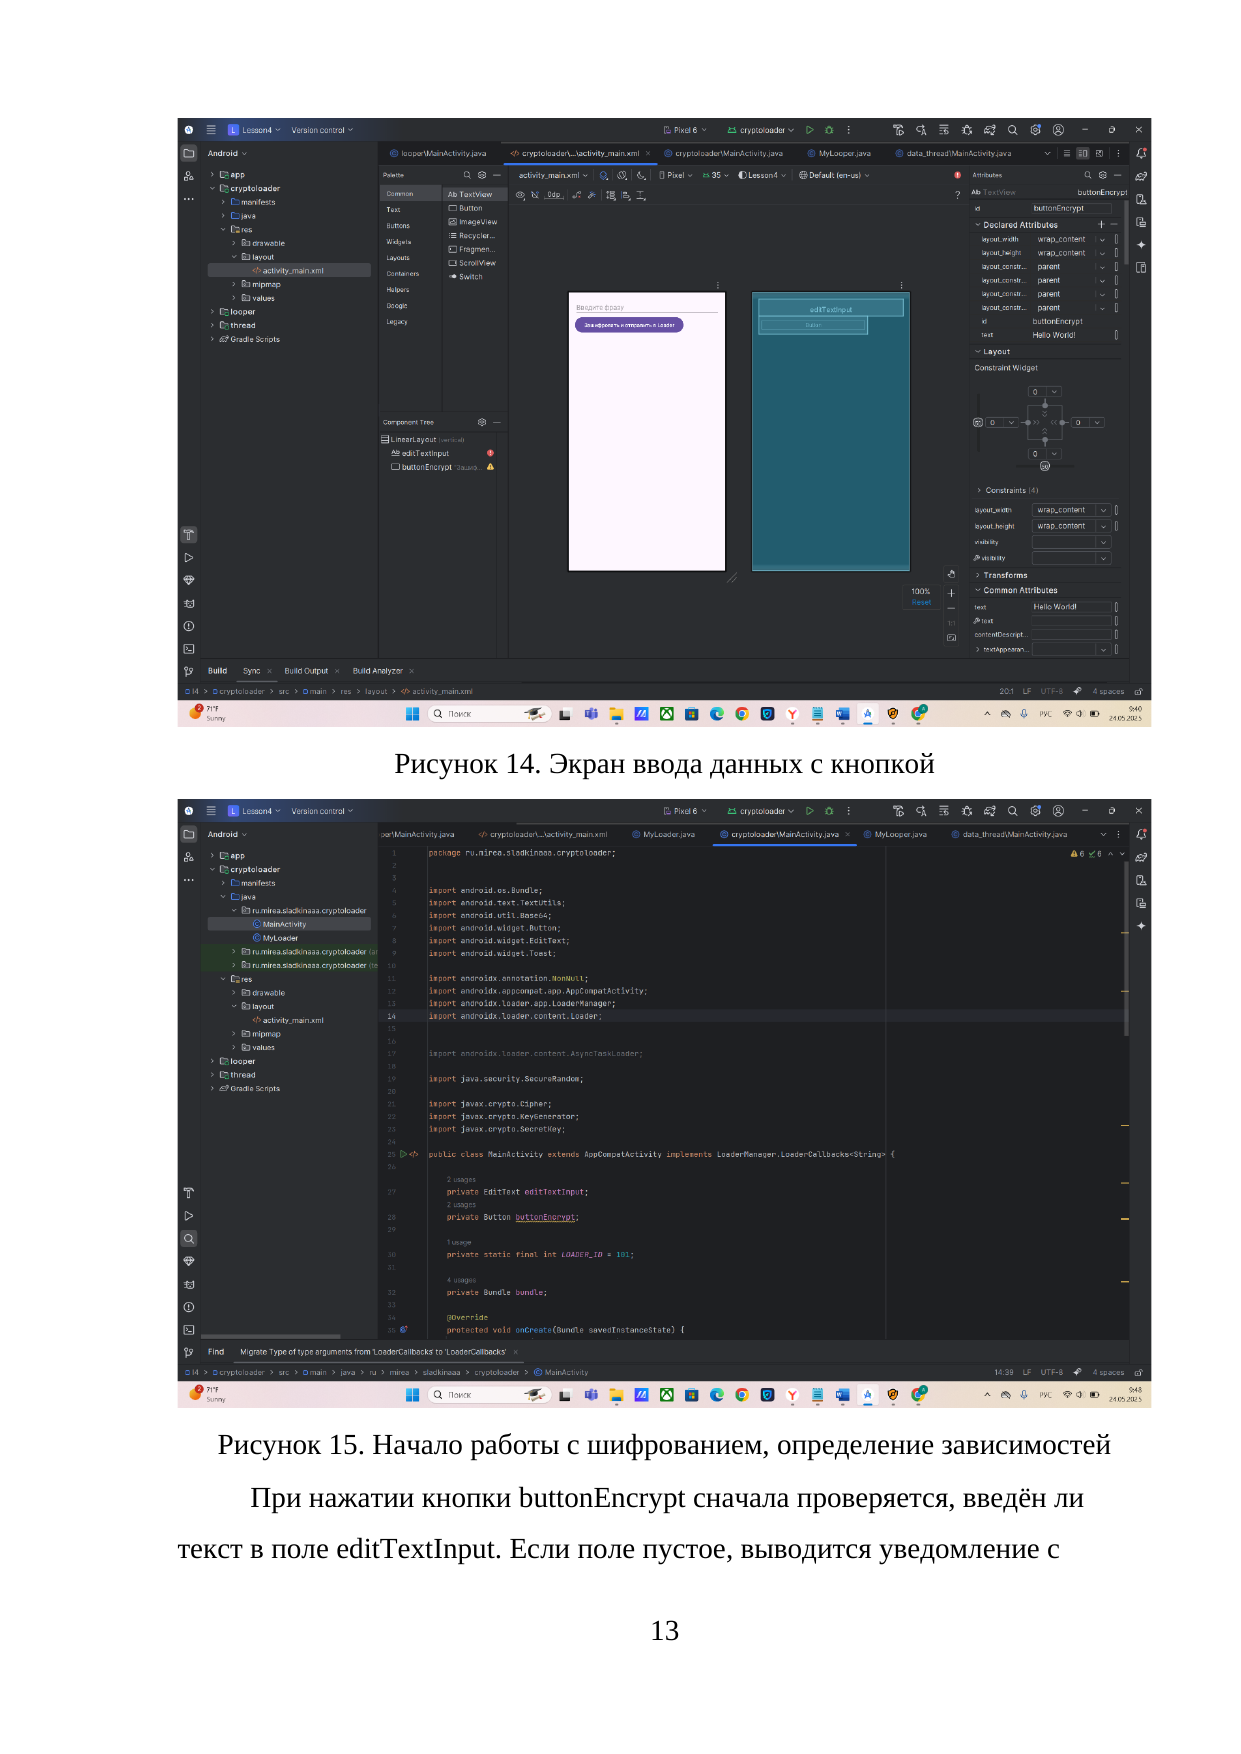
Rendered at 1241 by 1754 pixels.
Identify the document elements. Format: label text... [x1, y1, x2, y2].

text Рисунок 15. Начало работы с шифрованием, определение зависимостей [177, 1427, 1152, 1461]
picture [177, 118, 1152, 727]
picture [177, 799, 1152, 1408]
text Рисунок 14. Экран ввода данных с кнопкой [177, 746, 1152, 779]
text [177, 1481, 1152, 1564]
